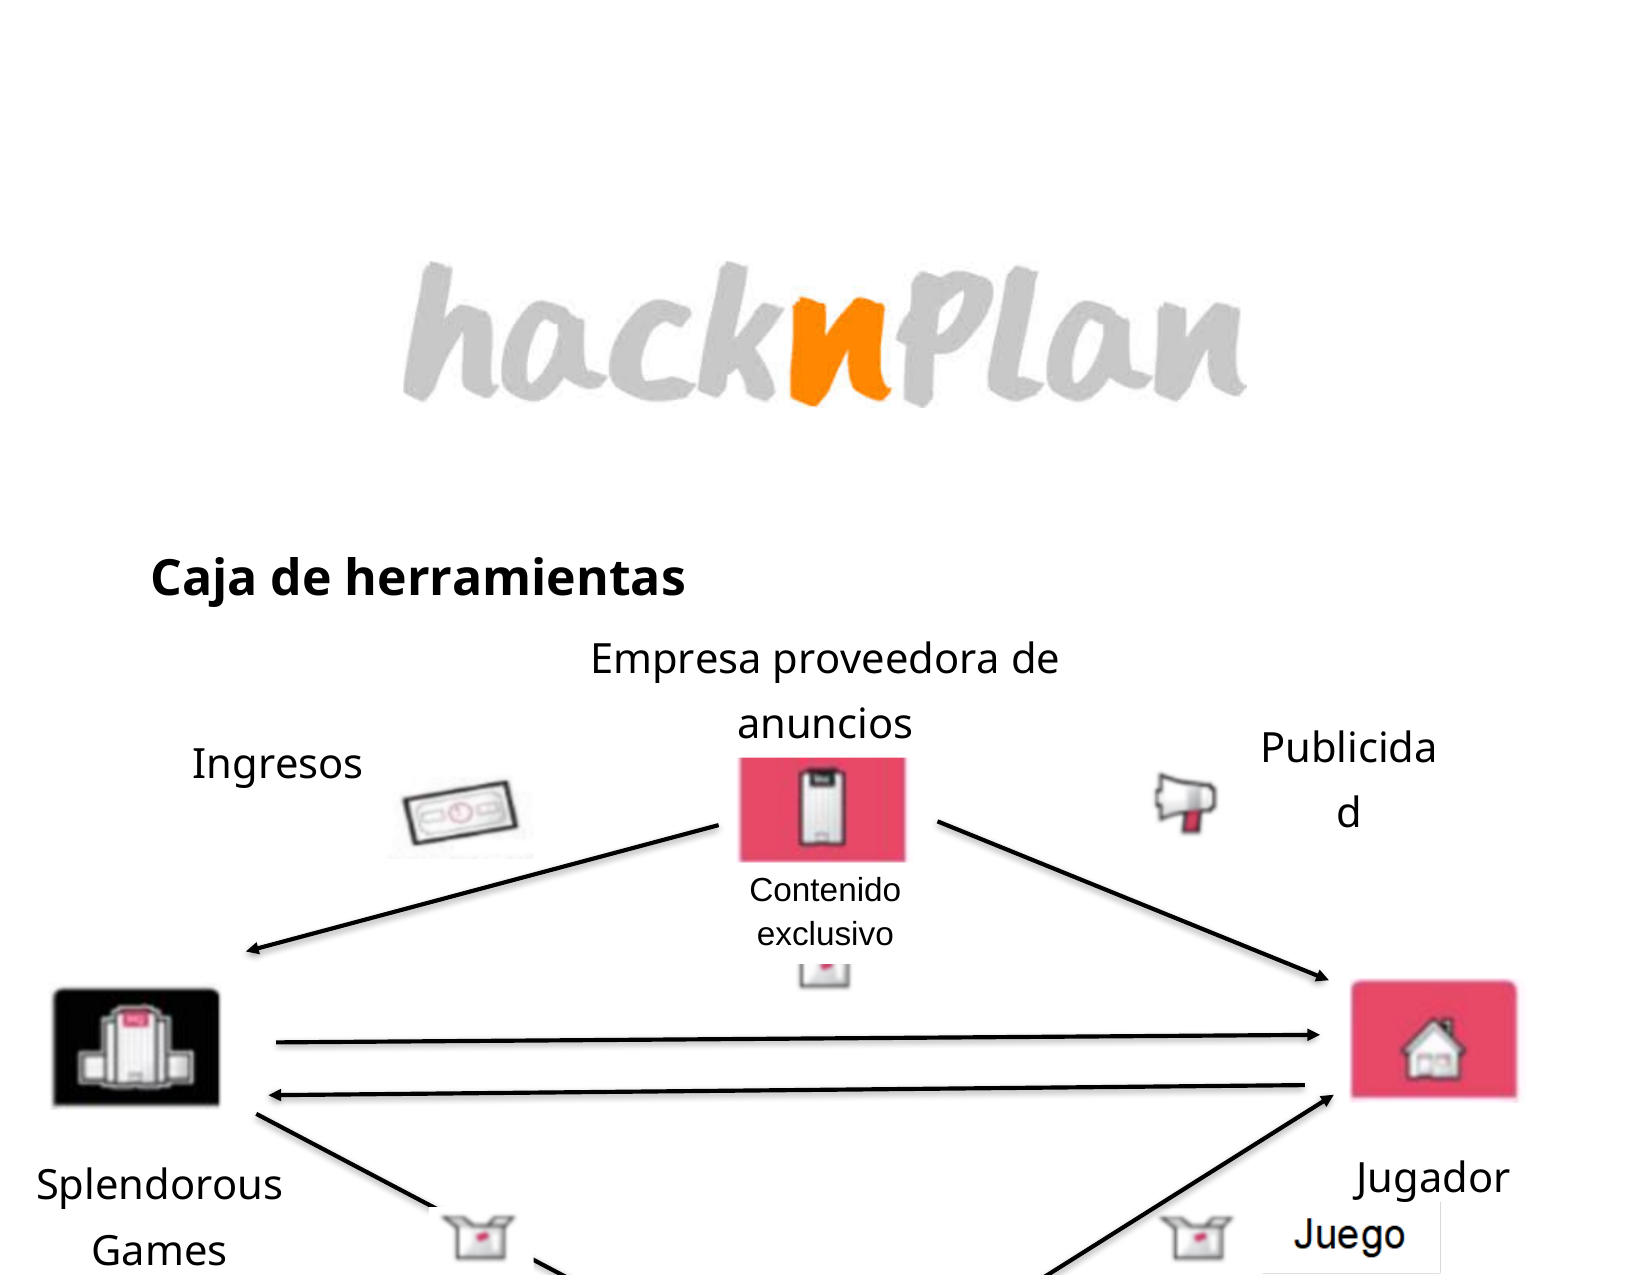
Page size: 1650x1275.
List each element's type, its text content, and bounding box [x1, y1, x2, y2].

picture [1348, 978, 1527, 1103]
picture [48, 982, 227, 1110]
picture [772, 964, 878, 1003]
picture [386, 774, 535, 859]
picture [1135, 768, 1253, 849]
picture [1262, 1202, 1442, 1275]
picture [403, 261, 1247, 408]
picture [428, 1207, 534, 1275]
picture [736, 758, 914, 862]
picture [1146, 1207, 1252, 1275]
text Caja de herramientas [150, 542, 1500, 610]
